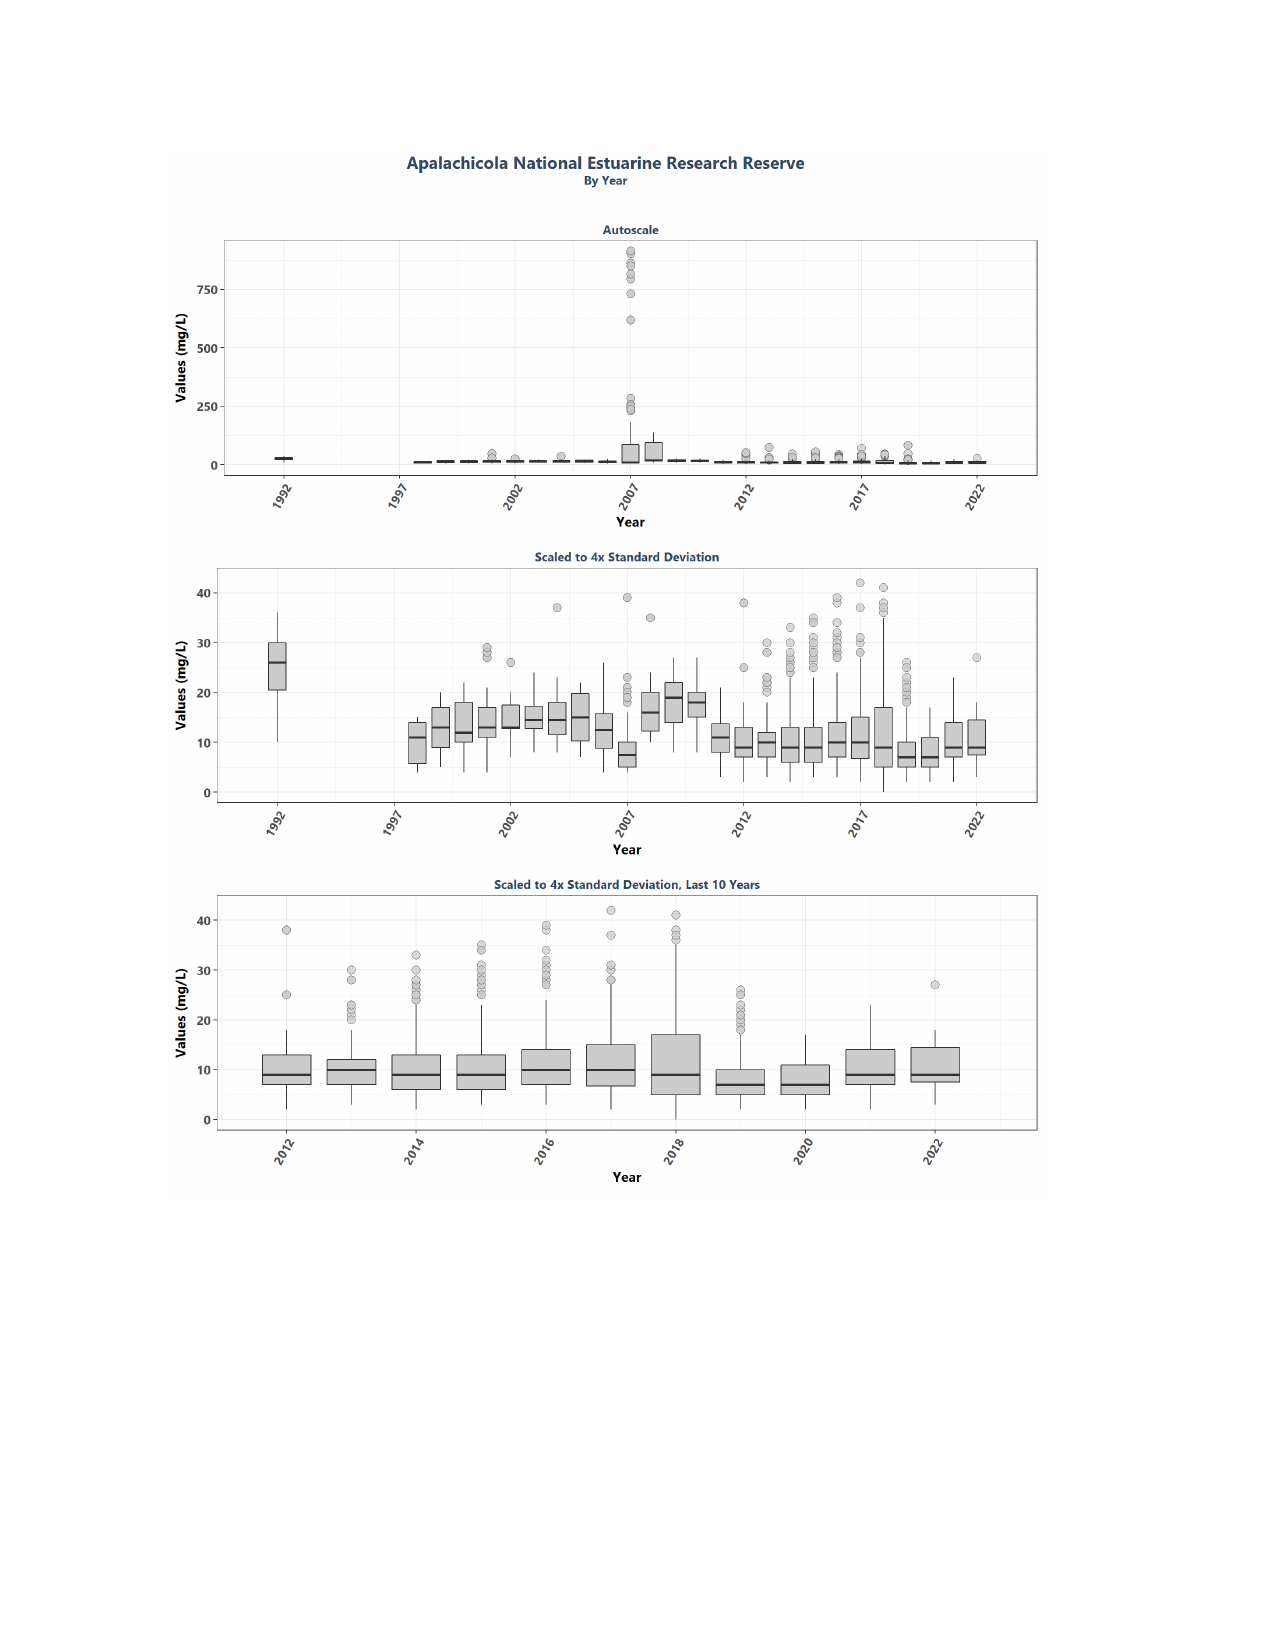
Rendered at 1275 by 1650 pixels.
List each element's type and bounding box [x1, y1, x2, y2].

picture [168, 150, 1044, 1200]
